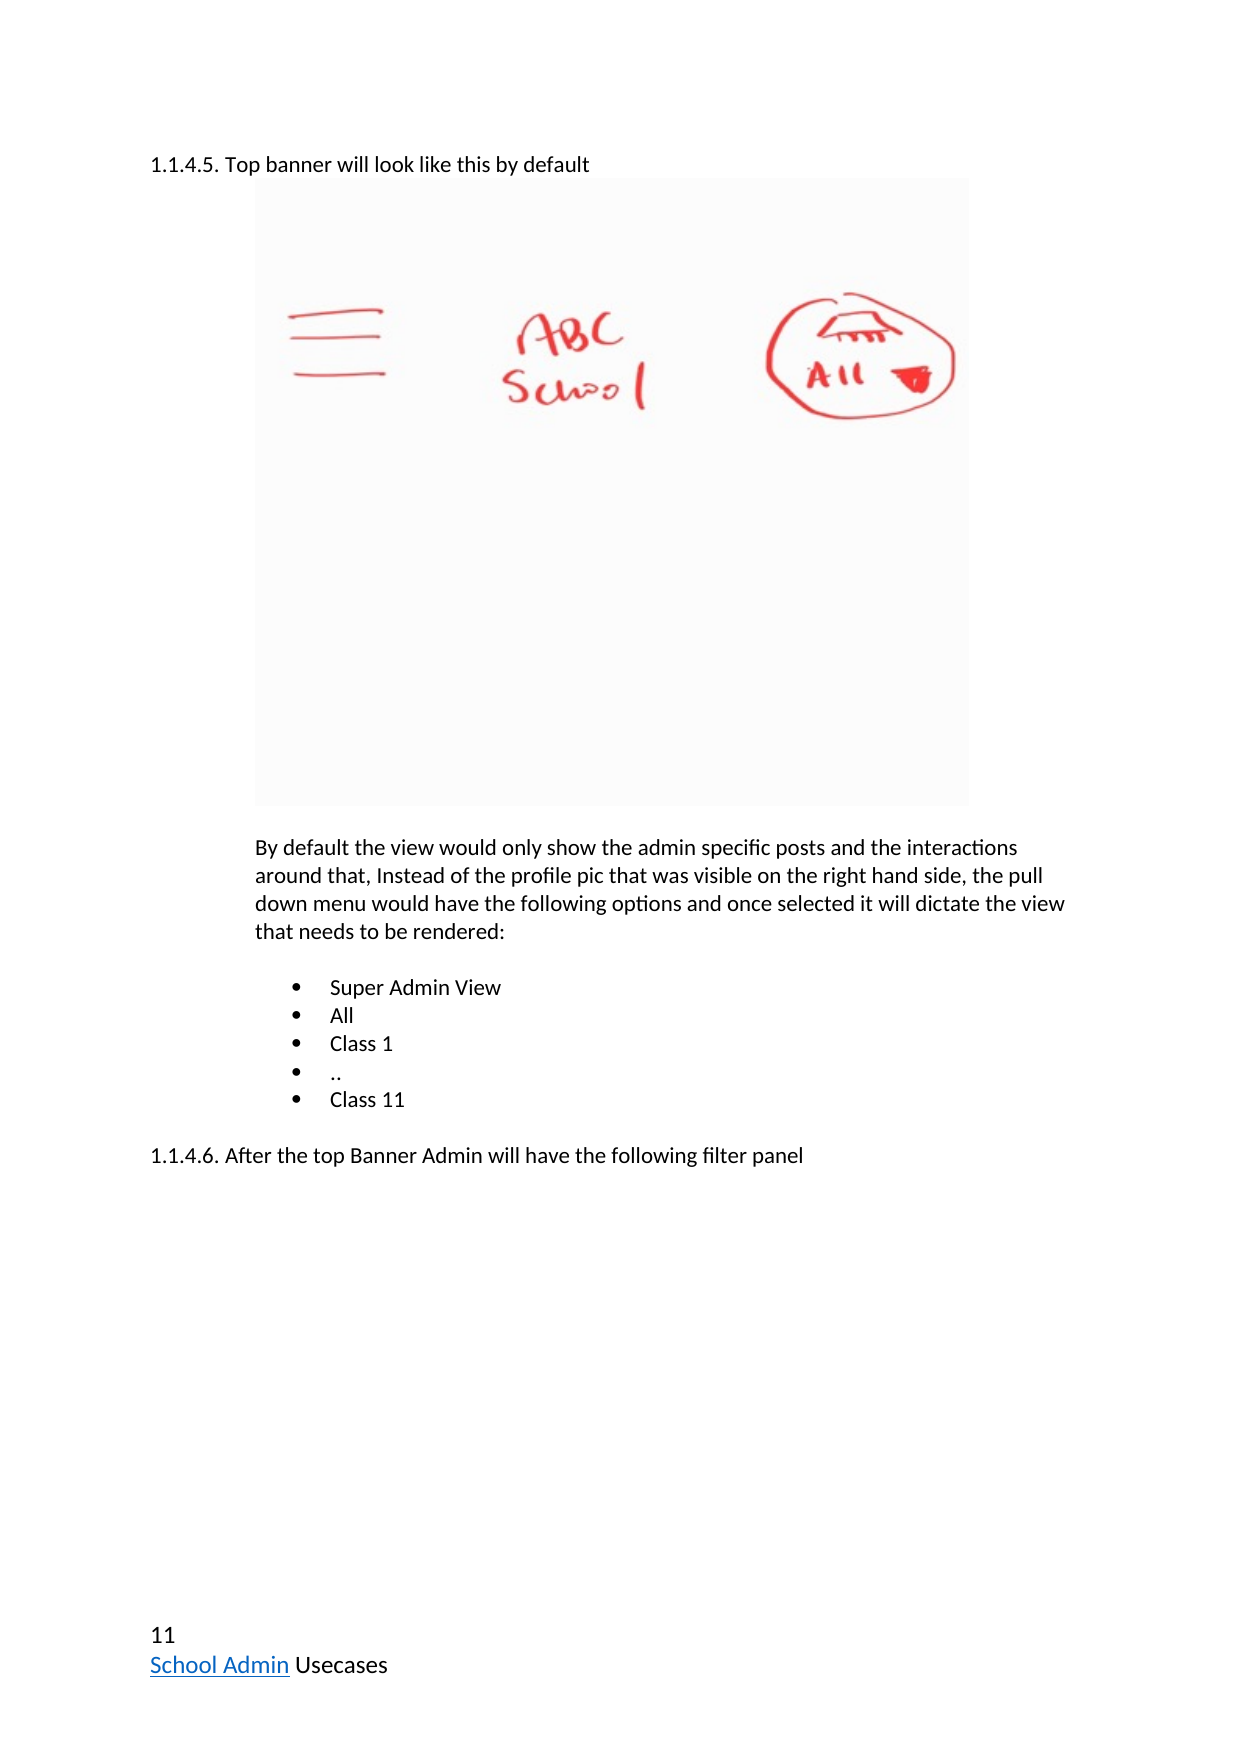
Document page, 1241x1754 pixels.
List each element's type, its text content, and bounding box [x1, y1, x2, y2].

list By default the view would only show the admin specific posts and the interactions around that, Instead of the profile pic that was visible on the right hand side, the pull down menu would have the following options and once selected it will dictate the view that needs to be rendered: [255, 833, 1090, 946]
list Super Admin View [292, 973, 1090, 1002]
text Top banner will look like this by default [150, 150, 1090, 178]
list .. [292, 1058, 1090, 1086]
list Class 1 [292, 1029, 1090, 1058]
list Class 11 [292, 1086, 1090, 1114]
picture [255, 178, 970, 806]
list All [292, 1002, 1090, 1029]
text After the top Banner Admin will have the following filter panel [150, 1142, 1090, 1170]
